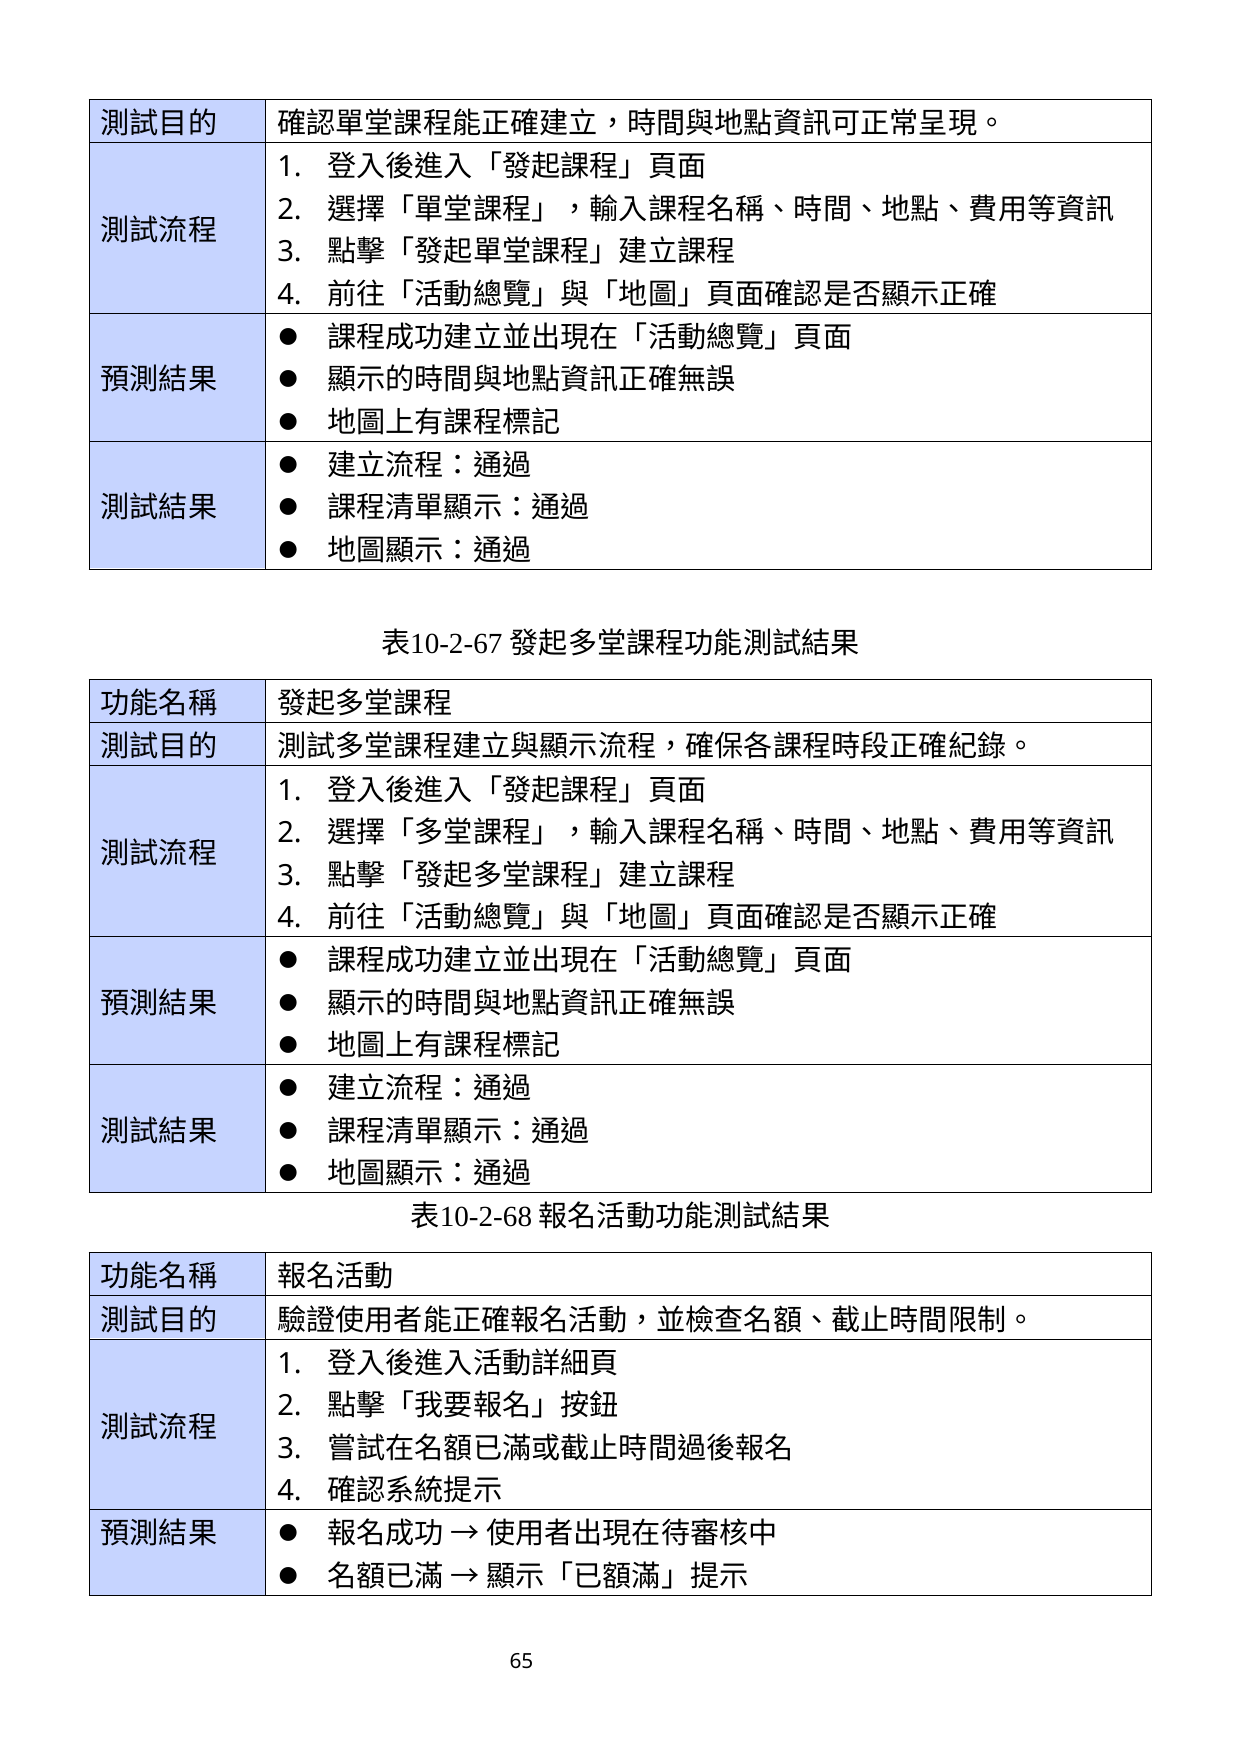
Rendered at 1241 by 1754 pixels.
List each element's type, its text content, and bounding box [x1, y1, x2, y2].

table_cell 預測結果 [90, 937, 265, 1064]
table_cell 登入後進入「發起課程」頁面 選擇「多堂課程」，輸入課程名稱、時間、地點、費用等資訊 點擊「發起多堂課程」建立課程 前往「活動總覽」與「地圖」頁面確認是否顯示正確 [266, 766, 1151, 936]
table_cell 驗證使用者能正確報名活動，並檢查名額、截止時間限制。 [266, 1296, 1151, 1338]
table_cell 課程成功建立並出現在「活動總覽」頁面 顯示的時間與地點資訊正確無誤 地圖上有課程標記 [266, 937, 1151, 1064]
table_header 報名活動 [266, 1253, 1151, 1295]
table_cell 建立流程：通過 課程清單顯示：通過 地圖顯示：通過 [266, 442, 1151, 568]
table_cell 測試目的 [90, 1296, 265, 1338]
table_cell 測試目的 [90, 100, 265, 142]
table_cell 登入後進入活動詳細頁 點擊「我要報名」按鈕 嘗試在名額已滿或截止時間過後報名 確認系統提示 [266, 1340, 1151, 1509]
table_cell 建立流程：通過 課程清單顯示：通過 地圖顯示：通過 [266, 1065, 1151, 1192]
table_cell 課程成功建立並出現在「活動總覽」頁面 顯示的時間與地點資訊正確無誤 地圖上有課程標記 [266, 314, 1151, 441]
table_header 功能名稱 [90, 1253, 265, 1295]
table_cell 預測結果 [90, 1510, 265, 1595]
table_cell 確認單堂課程能正確建立，時間與地點資訊可正常呈現。 [266, 100, 1151, 142]
table_cell 測試結果 [90, 1065, 265, 1192]
table_cell 測試流程 [90, 766, 265, 936]
table_cell 測試目的 [90, 723, 265, 765]
table_cell 測試結果 [90, 442, 265, 568]
table_cell 預測結果 [90, 314, 265, 441]
table_header 功能名稱 [90, 680, 265, 722]
table_cell 登入後進入「發起課程」頁面 選擇「單堂課程」，輸入課程名稱、時間、地點、費用等資訊 點擊「發起單堂課程」建立課程 前往「活動總覽」與「地圖」頁面確認是否顯示正確 [266, 143, 1151, 313]
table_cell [266, 1510, 1151, 1595]
table_header 發起多堂課程 [266, 680, 1151, 722]
table_cell 測試流程 [90, 1340, 265, 1509]
table_cell 測試多堂課程建立與顯示流程，確保各課程時段正確紀錄。 [266, 723, 1151, 765]
table_cell 測試流程 [90, 143, 265, 313]
